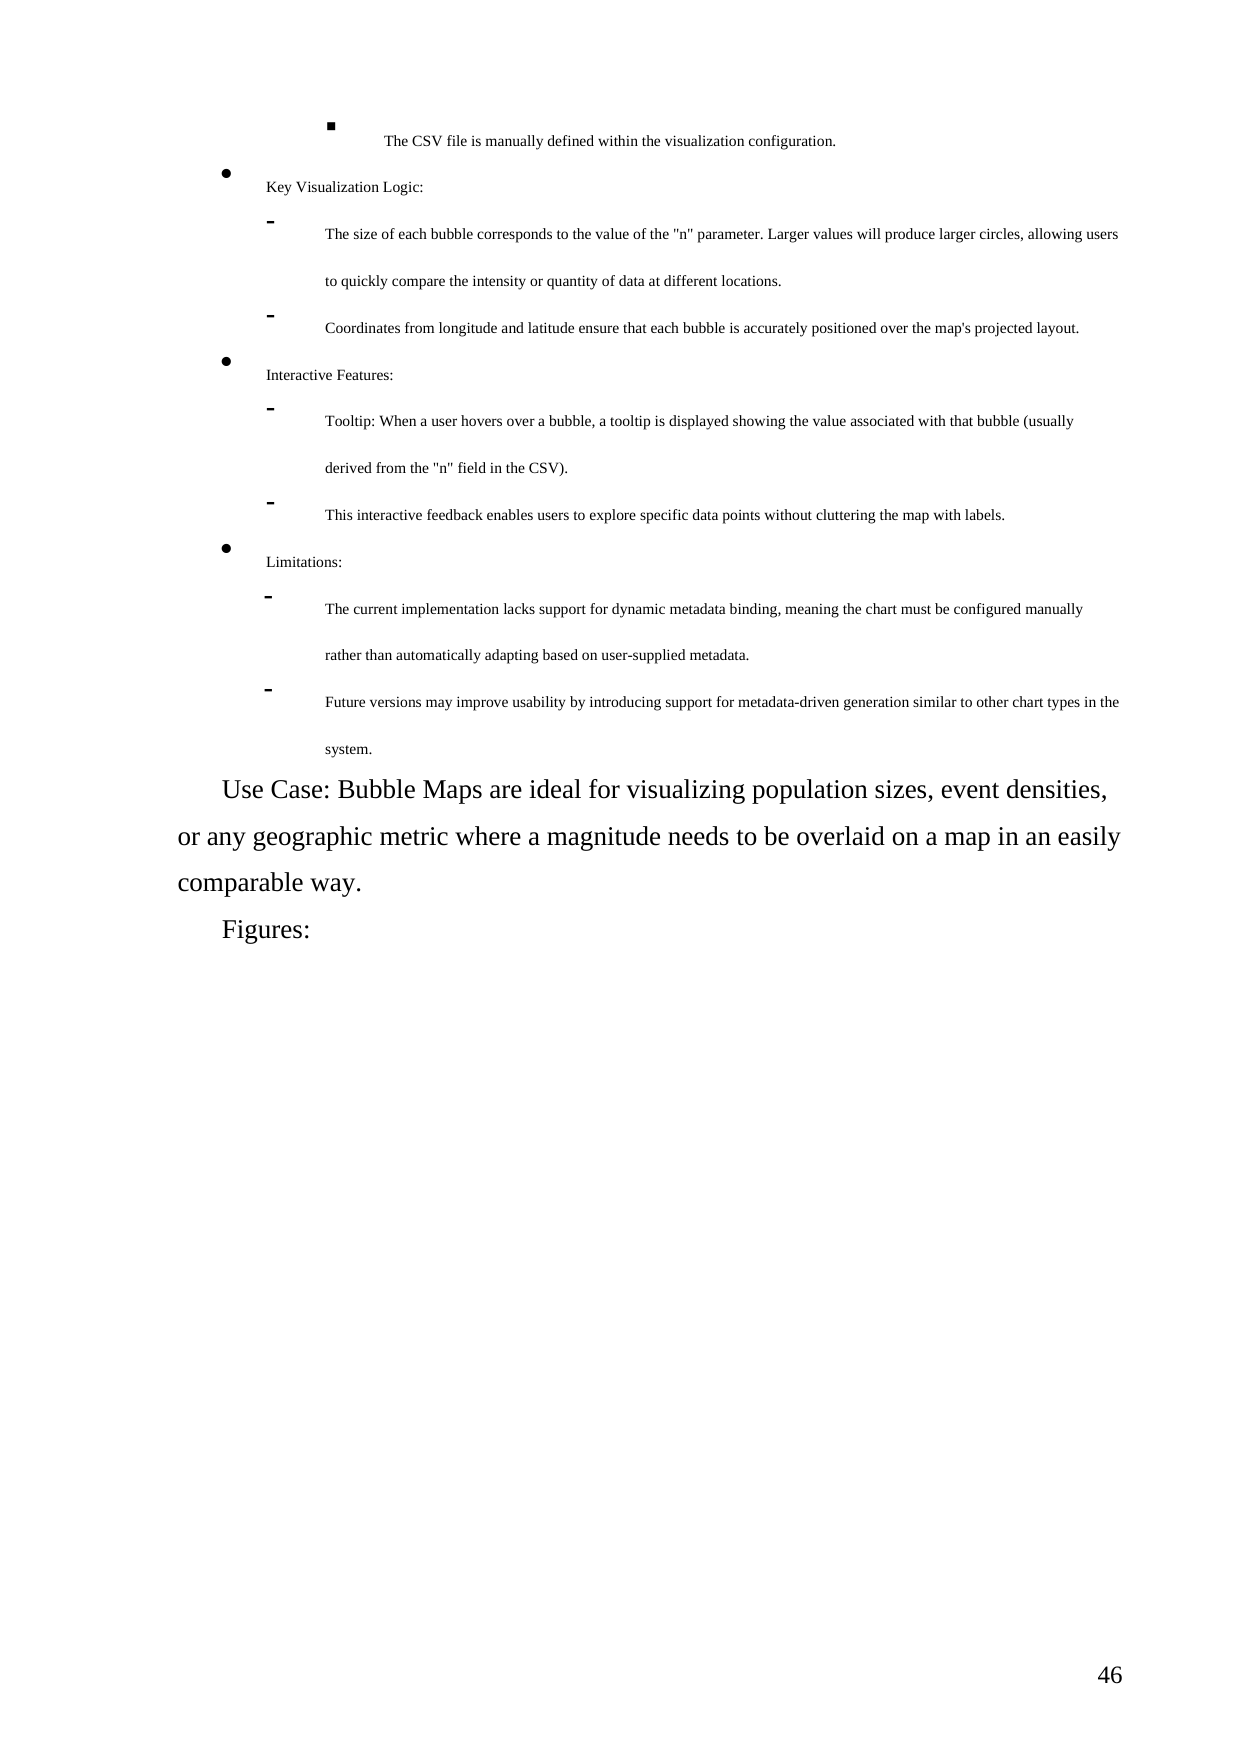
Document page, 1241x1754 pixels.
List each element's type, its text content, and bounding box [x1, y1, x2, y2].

list Interactive Features: [222, 352, 1122, 383]
list Coordinates from longitude and latitude ensure that each bubble is accurately positioned over the map's projected layout. [266, 305, 1122, 337]
text Use Case: Bubble Maps are ideal for visualizing population sizes, event densities, or any geographic metric where a magnitude needs to be overlaid on a map in an easily comparable way. [177, 773, 1122, 898]
list Future versions may improve usability by introducing support for metadata-driven generation similar to other chart types in the system. [263, 680, 1122, 758]
list The size of each bubble corresponds to the value of the "n" parameter. Larger values will produce larger circles, allowing users to quickly compare the intensity or quantity of data at different locations. [266, 212, 1122, 290]
list This interactive feedback enables users to explore specific data points without cluttering the map with labels. [266, 492, 1122, 524]
list Limitations: [222, 539, 1122, 571]
text Figures: [177, 913, 1122, 944]
list The CSV file is manually defined within the visualization configuration. [325, 118, 1122, 149]
list Key Visualization Logic: [222, 165, 1122, 196]
list The current implementation lacks support for dynamic metadata binding, meaning the chart must be configured manually rather than automatically adapting based on user-supplied metadata. [263, 586, 1122, 664]
list Tooltip: When a user hovers over a bubble, a tooltip is displayed showing the value associated with that bubble (usually derived from the "n" field in the CSV). [266, 399, 1122, 477]
